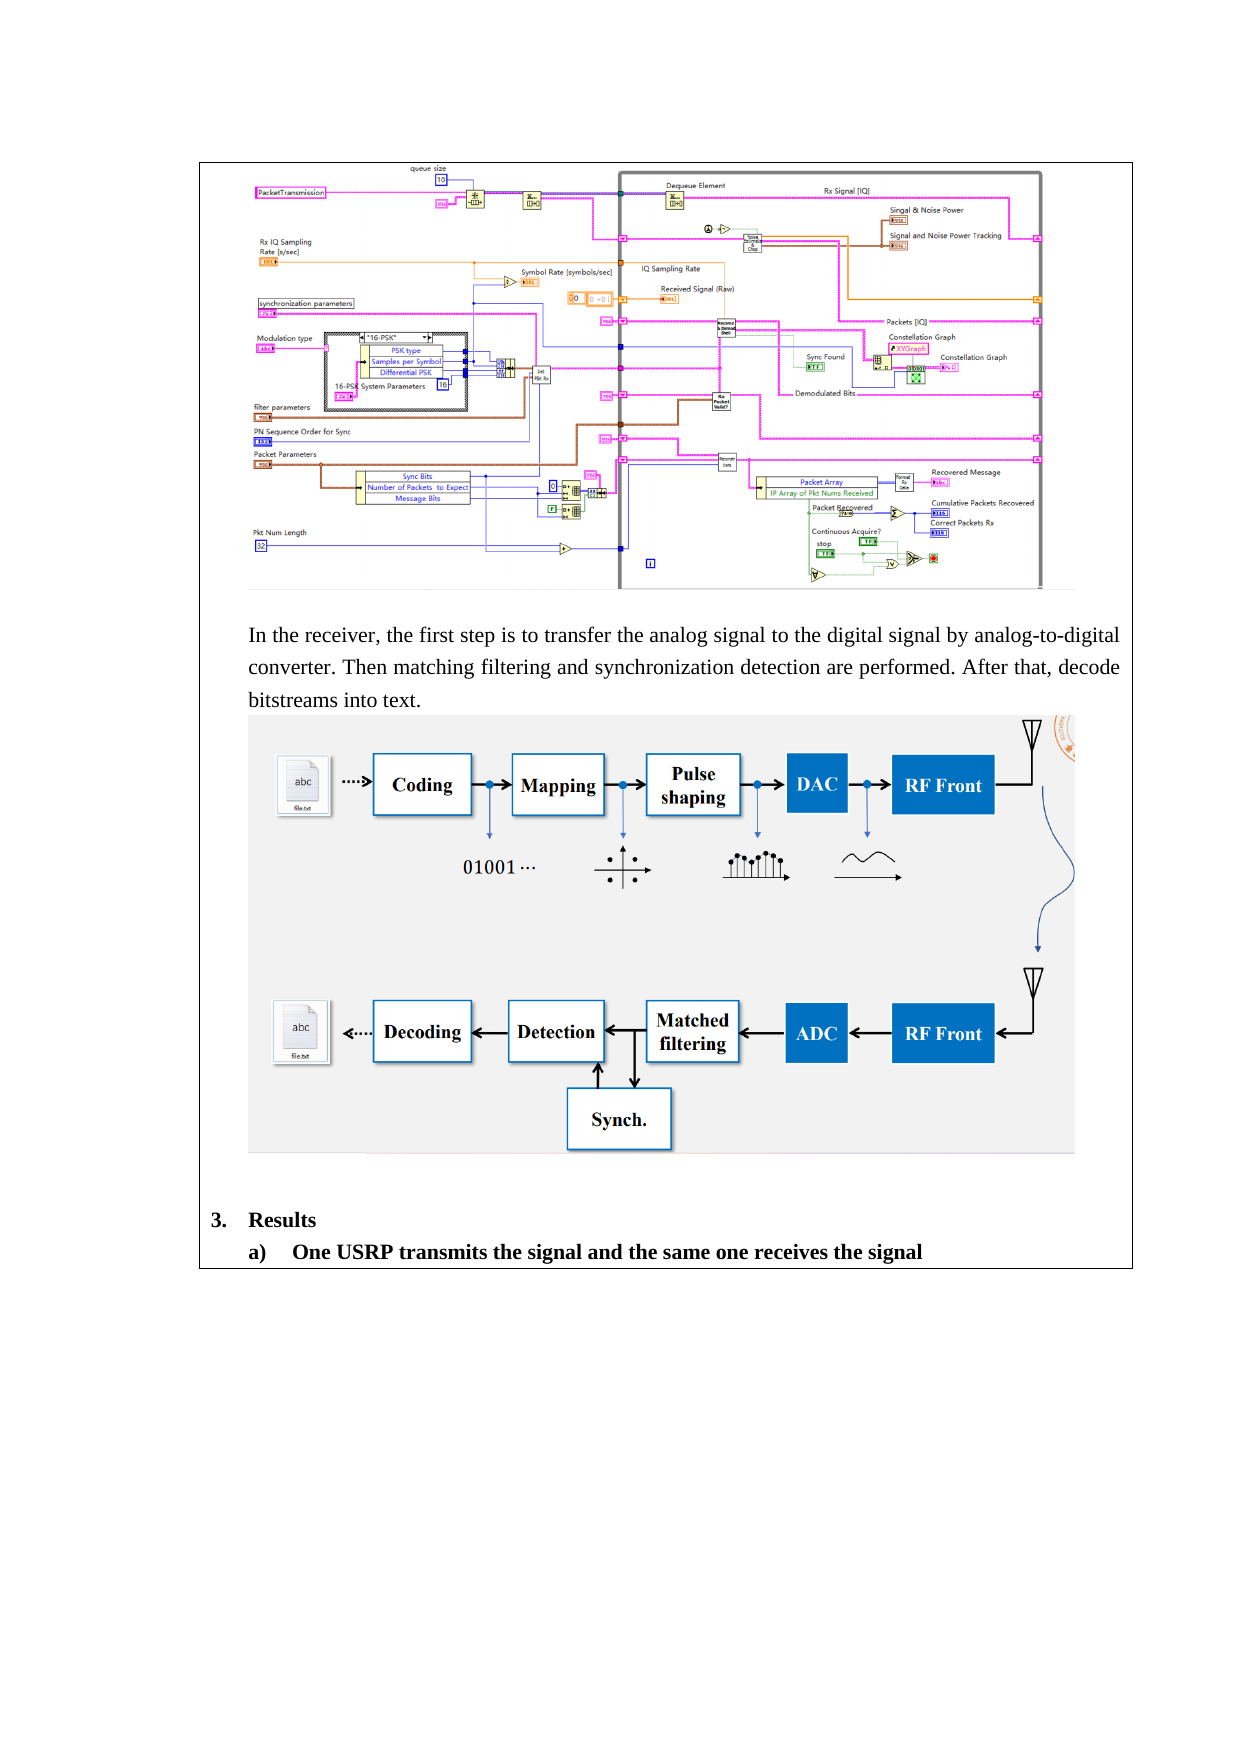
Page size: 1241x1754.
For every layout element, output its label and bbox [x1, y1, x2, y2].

picture [248, 715, 1075, 1154]
table_cell [200, 163, 1132, 1268]
picture [248, 163, 1075, 590]
